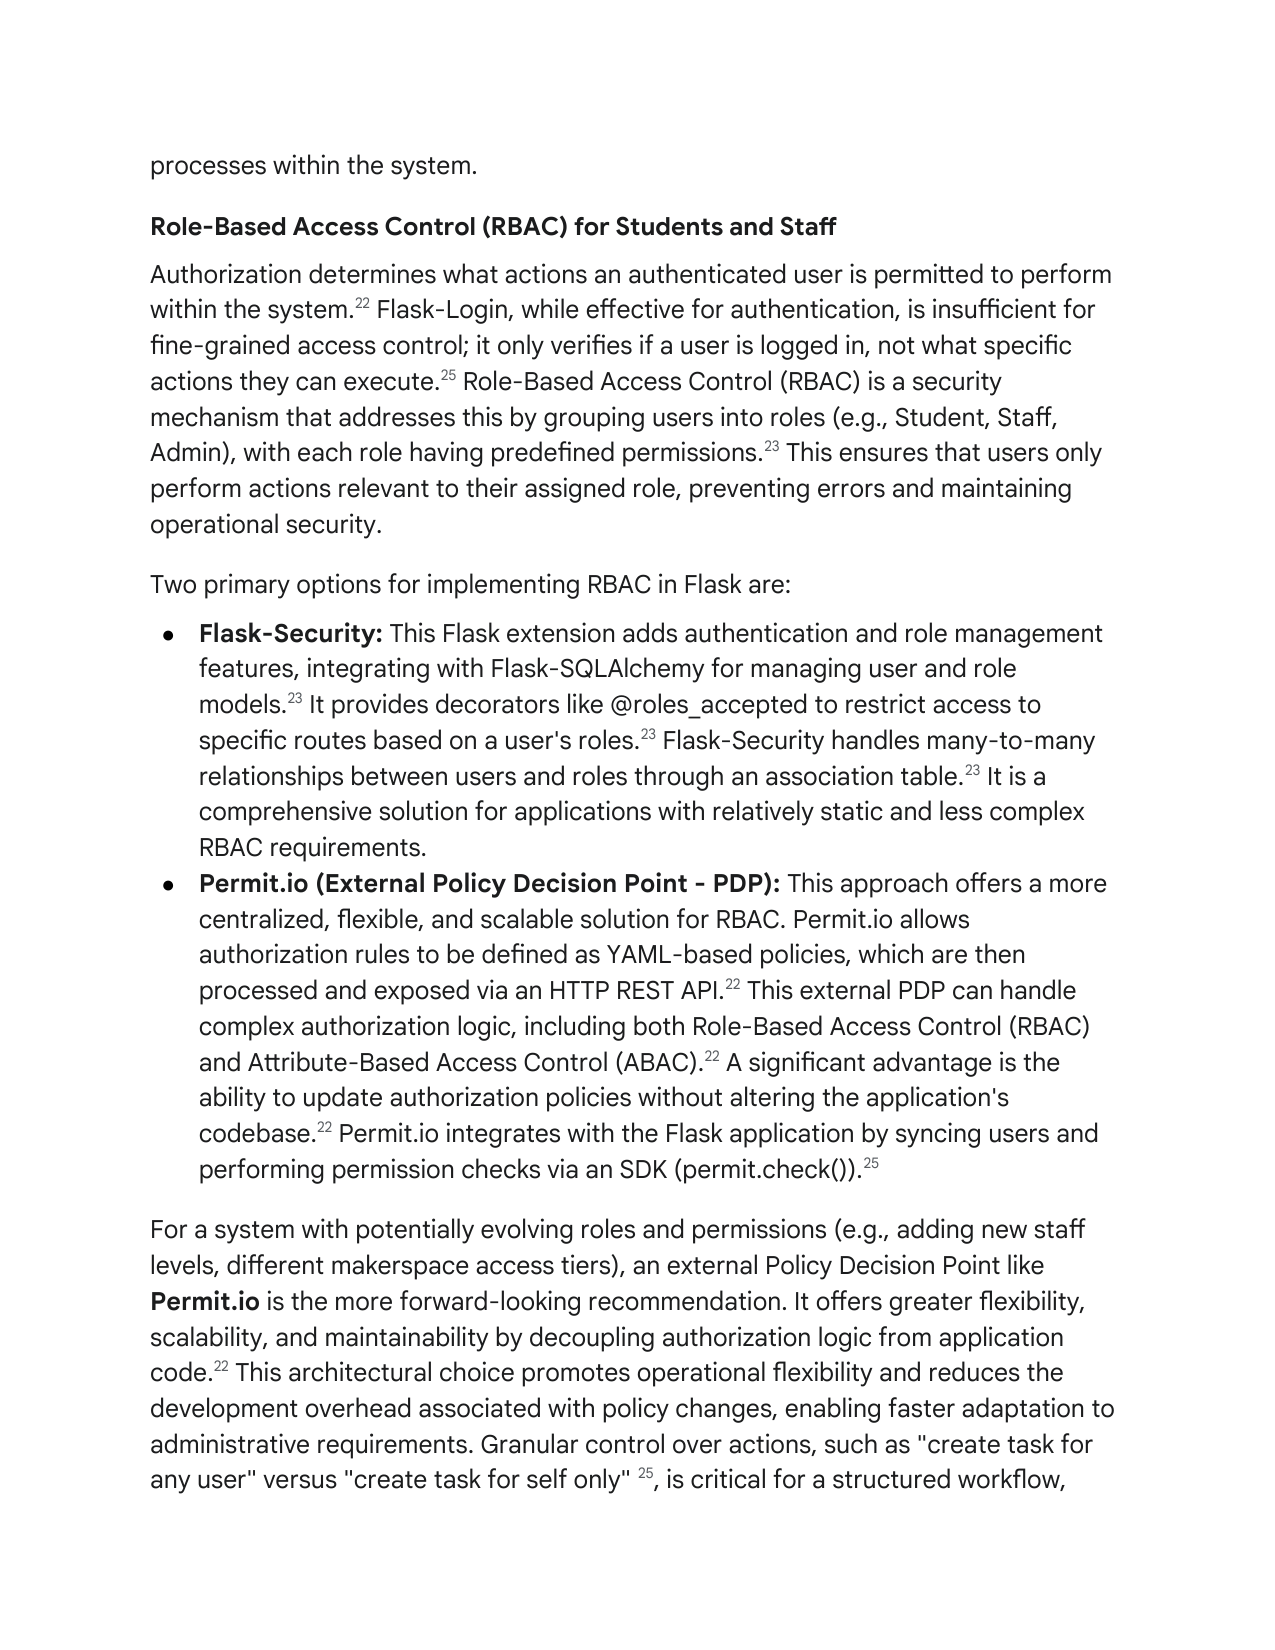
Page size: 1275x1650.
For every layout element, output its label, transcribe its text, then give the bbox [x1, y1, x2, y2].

list Permit.io (External Policy Decision Point - PDP): This approach offers a more centralized, flexible, and scalable solution for RBAC. Permit.io allows authorization rules to be defined as YAML-based policies, which are then processed and exposed via an HTTP REST API.22 This external PDP can handle complex authorization logic, including both Role-Based Access Control (RBAC) and Attribute-Based Access Control (ABAC).22 A significant advantage is the ability to update authorization policies without altering the application's codebase.22 Permit.io integrates with the Flask application by syncing users and performing permission checks via an SDK (permit.check()).25 [161, 868, 1125, 1185]
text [150, 150, 1125, 181]
text Authorization determines what actions an authenticated user is permitted to perform within the system.22 Flask-Login, while effective for authentication, is insufficient for fine-grained access control; it only verifies if a user is logged in, not what specific actions they can execute.25 Role-Based Access Control (RBAC) is a security mechanism that addresses this by grouping users into roles (e.g., Student, Staff, Admin), with each role having predefined permissions.23 This ensures that users only perform actions relevant to their assigned role, preventing errors and maintaining operational security. [150, 259, 1125, 540]
list Flask-Security: This Flask extension adds authentication and role management features, integrating with Flask-SQLAlchemy for managing user and role models.23 It provides decorators like @roles_accepted to restrict access to specific routes based on a user's roles.23 Flask-Security handles many-to-many relationships between users and roles through an association table.23 It is a comprehensive solution for applications with relatively static and less complex RBAC requirements. [161, 618, 1125, 864]
text Two primary options for implementing RBAC in Flask are: [150, 570, 1125, 601]
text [150, 1215, 1125, 1496]
subtitle Role-Based Access Control (RBAC) for Students and Staff [150, 211, 1125, 242]
